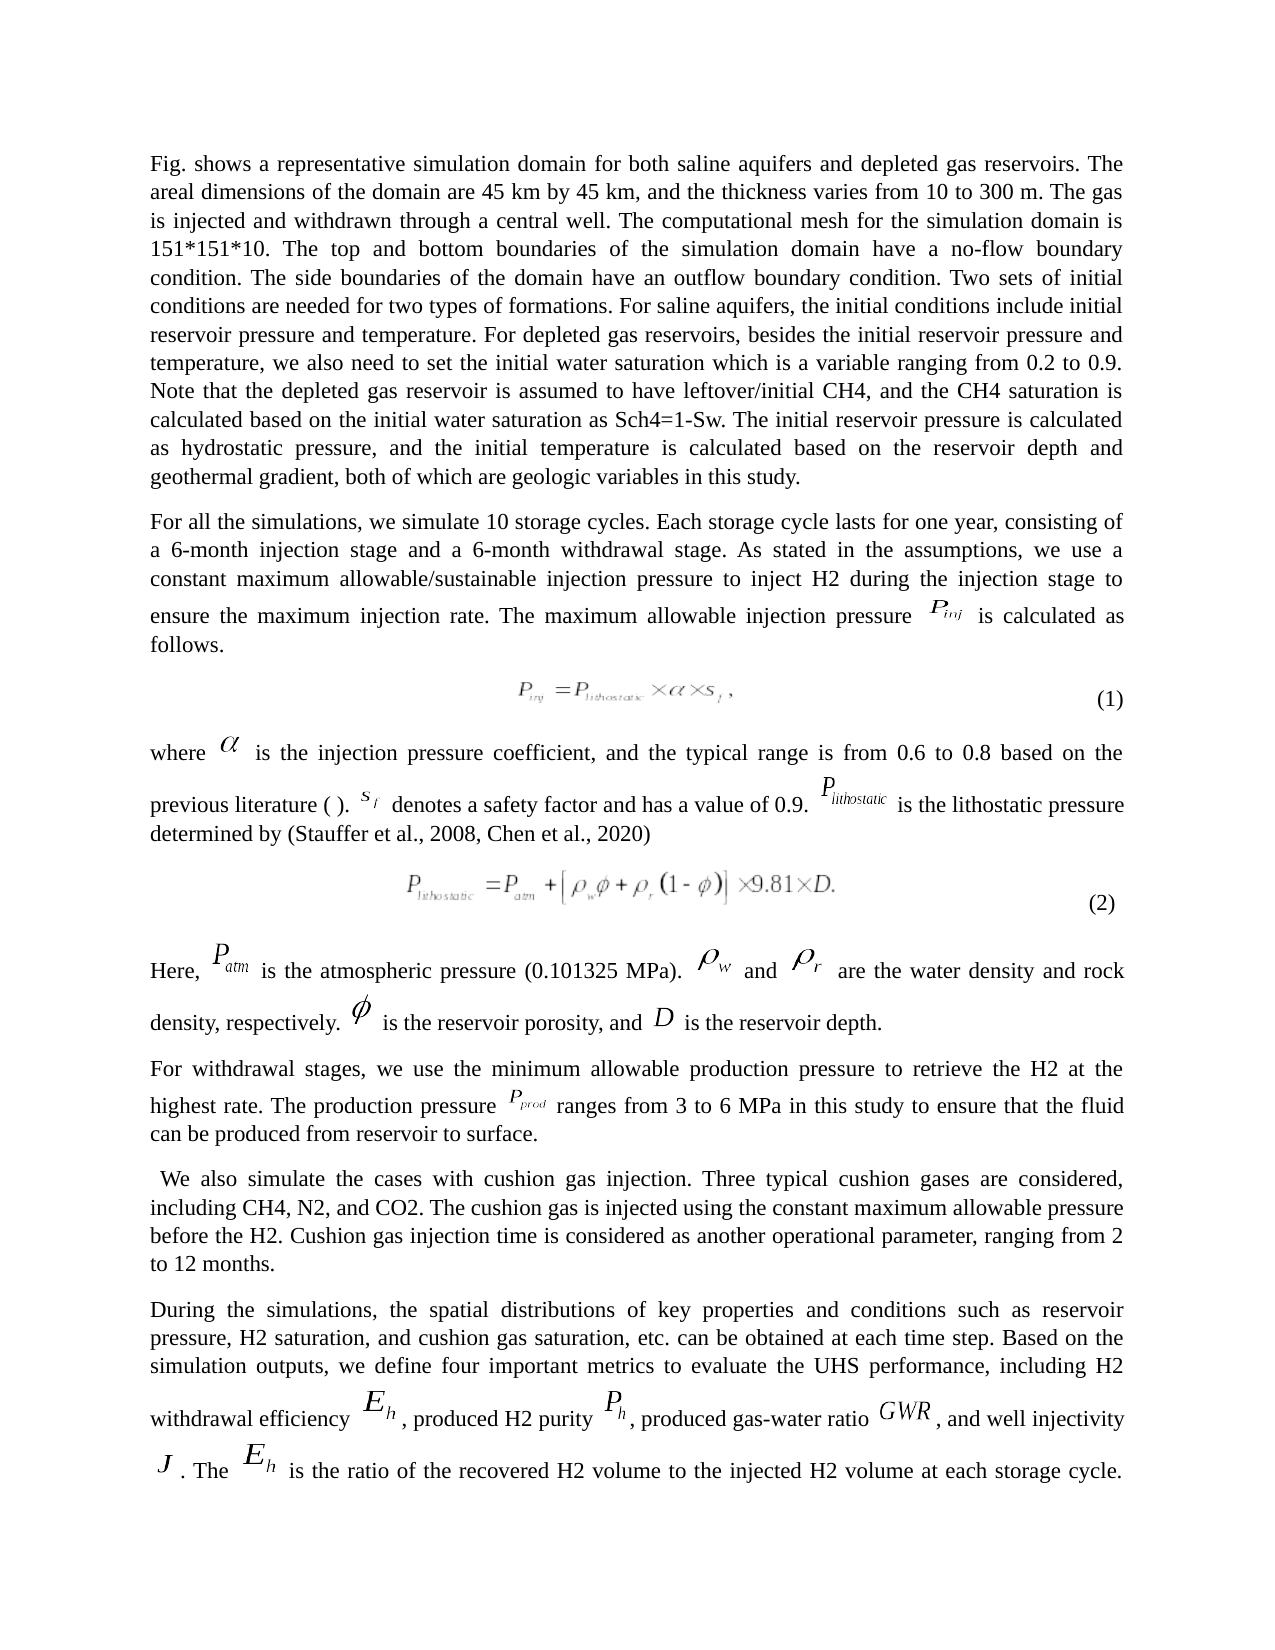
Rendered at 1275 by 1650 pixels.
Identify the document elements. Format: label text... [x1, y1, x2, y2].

text (1) [150, 676, 1125, 711]
text We also simulate the cases with cushion gas injection. Three typical cushion gases are considered, including CH4, N2, and CO2. The cushion gas is injected using the constant maximum allowable pressure before the H2. Cushion gas injection time is considered as another operational parameter, ranging from 2 to 12 months. [150, 1165, 1125, 1277]
text (2) [150, 865, 1125, 915]
text For withdrawal stages, we use the minimum allowable production pressure to retrieve the H2 at the highest rate. The production pressure ranges from 3 to 6 MPa in this study to ensure that the fluid can be produced from reservoir to surface. [150, 1054, 1125, 1146]
text where is the injection pressure coefficient, and the typical range is from 0.6 to 0.8 based on the previous literature ( ). denotes a safety factor and has a value of 0.9. is the lithostatic pressure determined by (Stauffer et al., 2008, Chen et al., 2020) [150, 730, 1125, 846]
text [150, 1296, 1125, 1483]
text For all the simulations, we simulate 10 storage cycles. Each storage cycle lasts for one year, consisting of a 6-month injection stage and a 6-month withdrawal stage. As stated in the assumptions, we use a constant maximum allowable/sustainable injection pressure to inject H2 during the injection stage to ensure the maximum injection rate. The maximum allowable injection pressure is calculated as follows. [150, 508, 1125, 657]
text Fig. shows a representative simulation domain for both saline aquifers and depleted gas reservoirs. The areal dimensions of the domain are 45 km by 45 km, and the thickness varies from 10 to 300 m. The gas is injected and withdrawn through a central well. The computational mesh for the simulation domain is 151*151*10. The top and bottom boundaries of the simulation domain have a no-flow boundary condition. The side boundaries of the domain have an outflow boundary condition. Two sets of initial conditions are needed for two types of formations. For saline aquifers, the initial conditions include initial reservoir pressure and temperature. For depleted gas reservoirs, besides the initial reservoir pressure and temperature, we also need to set the initial water saturation which is a variable ranging from 0.2 to 0.9. Note that the depleted gas reservoir is assumed to have leftover/initial CH4, and the CH4 saturation is calculated based on the initial water saturation as Sch4=1-Sw. The initial reservoir pressure is calculated as hydrostatic pressure, and the initial temperature is calculated based on the reservoir depth and geothermal gradient, both of which are geologic variables in this study. [150, 150, 1125, 489]
text Here, is the atmospheric pressure (0.101325 MPa). and are the water density and rock density, respectively. is the reservoir porosity, and is the reservoir depth. [150, 934, 1125, 1036]
